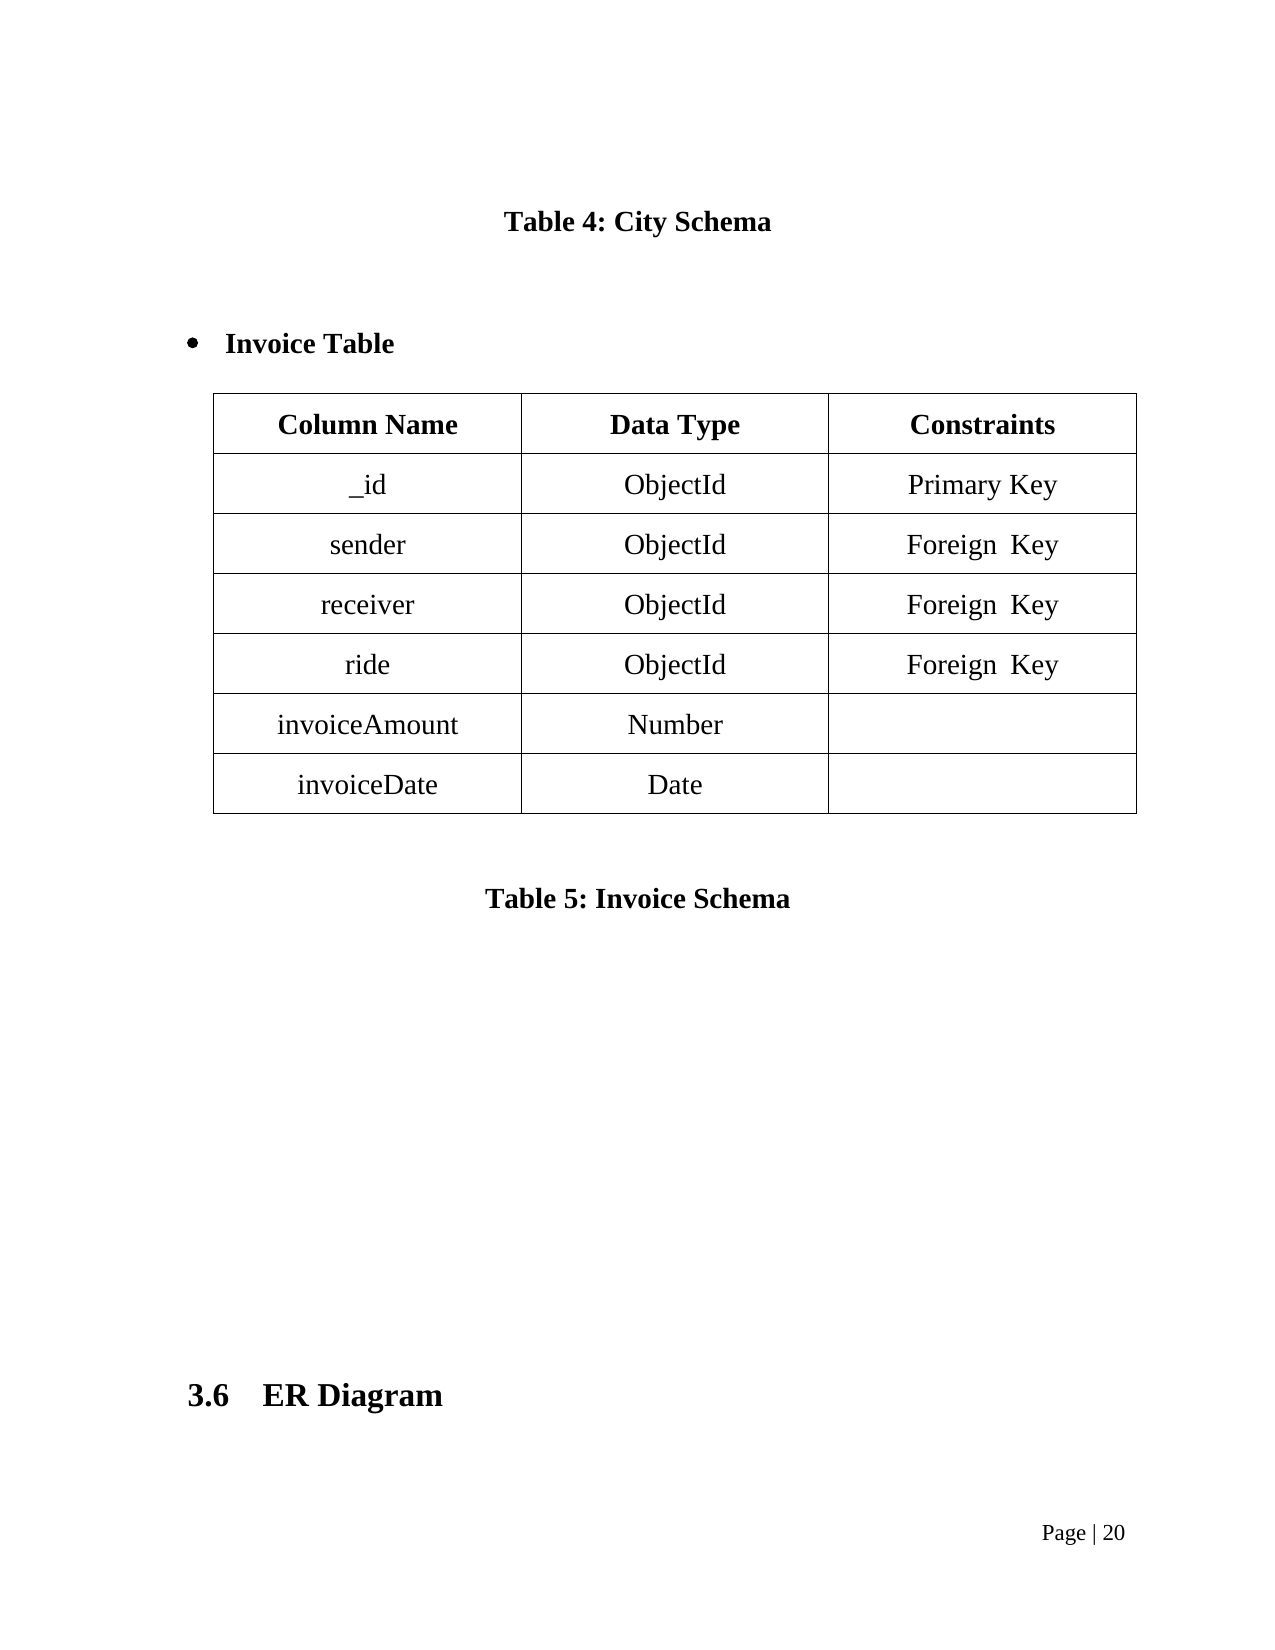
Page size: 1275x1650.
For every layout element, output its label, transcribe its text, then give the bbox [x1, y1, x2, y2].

table_cell Foreign Key [829, 514, 1136, 573]
table_cell ride [214, 634, 521, 693]
table_cell [829, 754, 1136, 813]
table_cell Foreign Key [829, 574, 1136, 633]
table_cell Date [522, 754, 828, 813]
table_cell receiver [214, 574, 521, 633]
table_cell Number [522, 694, 828, 753]
table_header Column Name [214, 394, 521, 453]
table_cell sender [214, 514, 521, 573]
table_cell ObjectId [522, 514, 828, 573]
table_cell ObjectId [522, 454, 828, 513]
table_cell invoiceDate [214, 754, 521, 813]
table_header Data Type [522, 394, 828, 453]
table_cell invoiceAmount [214, 694, 521, 753]
table_cell Foreign Key [829, 634, 1136, 693]
table_cell Primary Key [829, 454, 1136, 513]
subtitle ER Diagram [187, 1376, 1125, 1414]
table_cell _id [214, 454, 521, 513]
table_cell ObjectId [522, 634, 828, 693]
list Invoice Table [187, 326, 1125, 359]
table_cell [829, 694, 1136, 753]
table_cell ObjectId [522, 574, 828, 633]
table_header Constraints [829, 394, 1136, 453]
